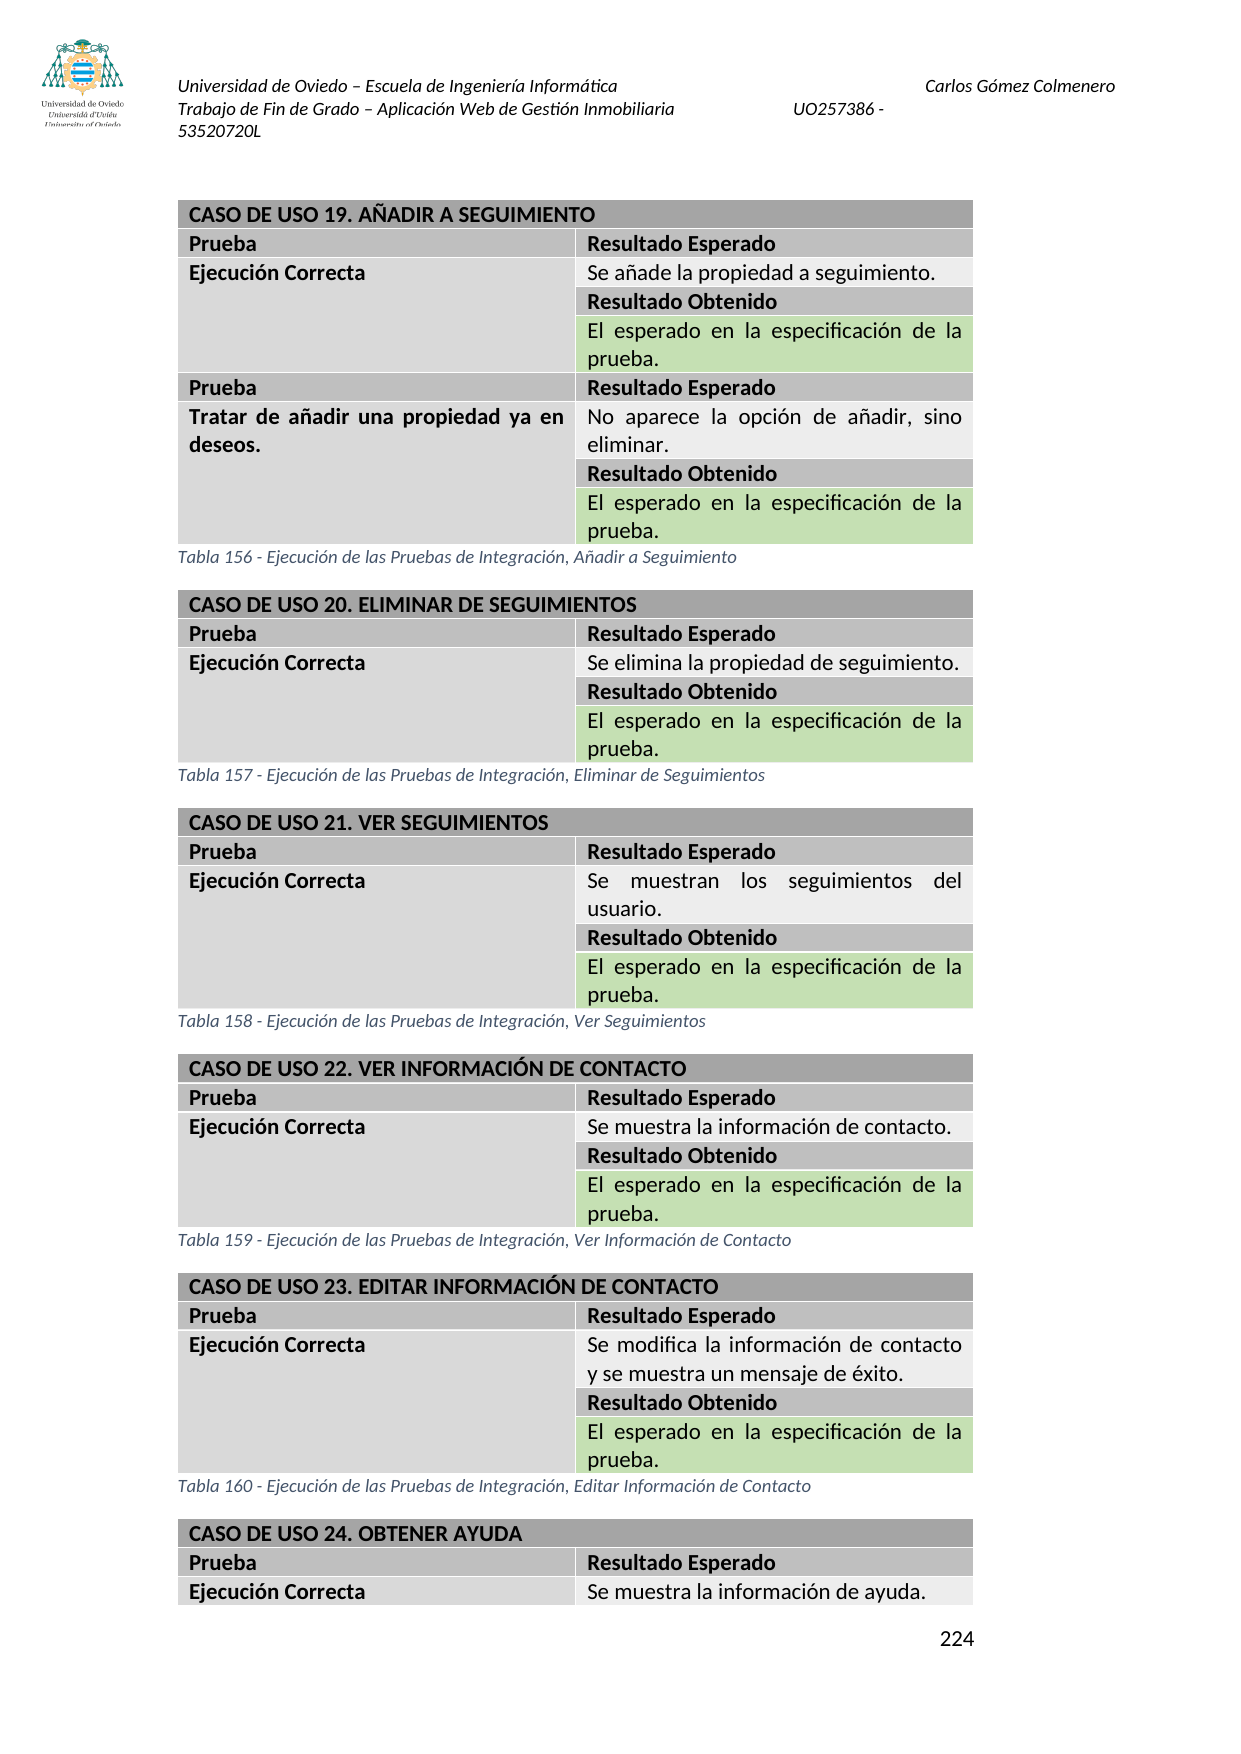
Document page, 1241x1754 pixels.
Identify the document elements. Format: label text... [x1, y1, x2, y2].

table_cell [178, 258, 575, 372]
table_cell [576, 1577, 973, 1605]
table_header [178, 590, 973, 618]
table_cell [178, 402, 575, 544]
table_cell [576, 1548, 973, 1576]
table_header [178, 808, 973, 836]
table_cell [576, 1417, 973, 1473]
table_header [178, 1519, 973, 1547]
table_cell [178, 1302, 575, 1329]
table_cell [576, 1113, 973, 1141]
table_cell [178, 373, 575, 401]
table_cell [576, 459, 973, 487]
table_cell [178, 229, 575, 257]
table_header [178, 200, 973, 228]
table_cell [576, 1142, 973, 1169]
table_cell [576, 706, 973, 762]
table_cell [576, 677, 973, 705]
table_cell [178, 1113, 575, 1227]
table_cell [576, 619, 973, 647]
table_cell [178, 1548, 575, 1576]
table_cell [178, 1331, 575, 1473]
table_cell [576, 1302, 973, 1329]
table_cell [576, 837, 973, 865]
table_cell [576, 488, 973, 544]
picture [36, 38, 124, 126]
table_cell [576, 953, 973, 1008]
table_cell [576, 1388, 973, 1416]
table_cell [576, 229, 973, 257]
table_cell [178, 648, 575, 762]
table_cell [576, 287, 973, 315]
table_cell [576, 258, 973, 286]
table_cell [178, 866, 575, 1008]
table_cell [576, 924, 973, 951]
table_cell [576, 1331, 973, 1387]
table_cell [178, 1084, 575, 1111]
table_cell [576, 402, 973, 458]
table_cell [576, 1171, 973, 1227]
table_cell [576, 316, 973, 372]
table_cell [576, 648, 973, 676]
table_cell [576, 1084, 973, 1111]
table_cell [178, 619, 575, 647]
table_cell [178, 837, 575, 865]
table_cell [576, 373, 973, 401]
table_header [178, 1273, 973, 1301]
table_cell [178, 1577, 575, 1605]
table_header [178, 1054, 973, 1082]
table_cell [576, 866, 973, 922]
